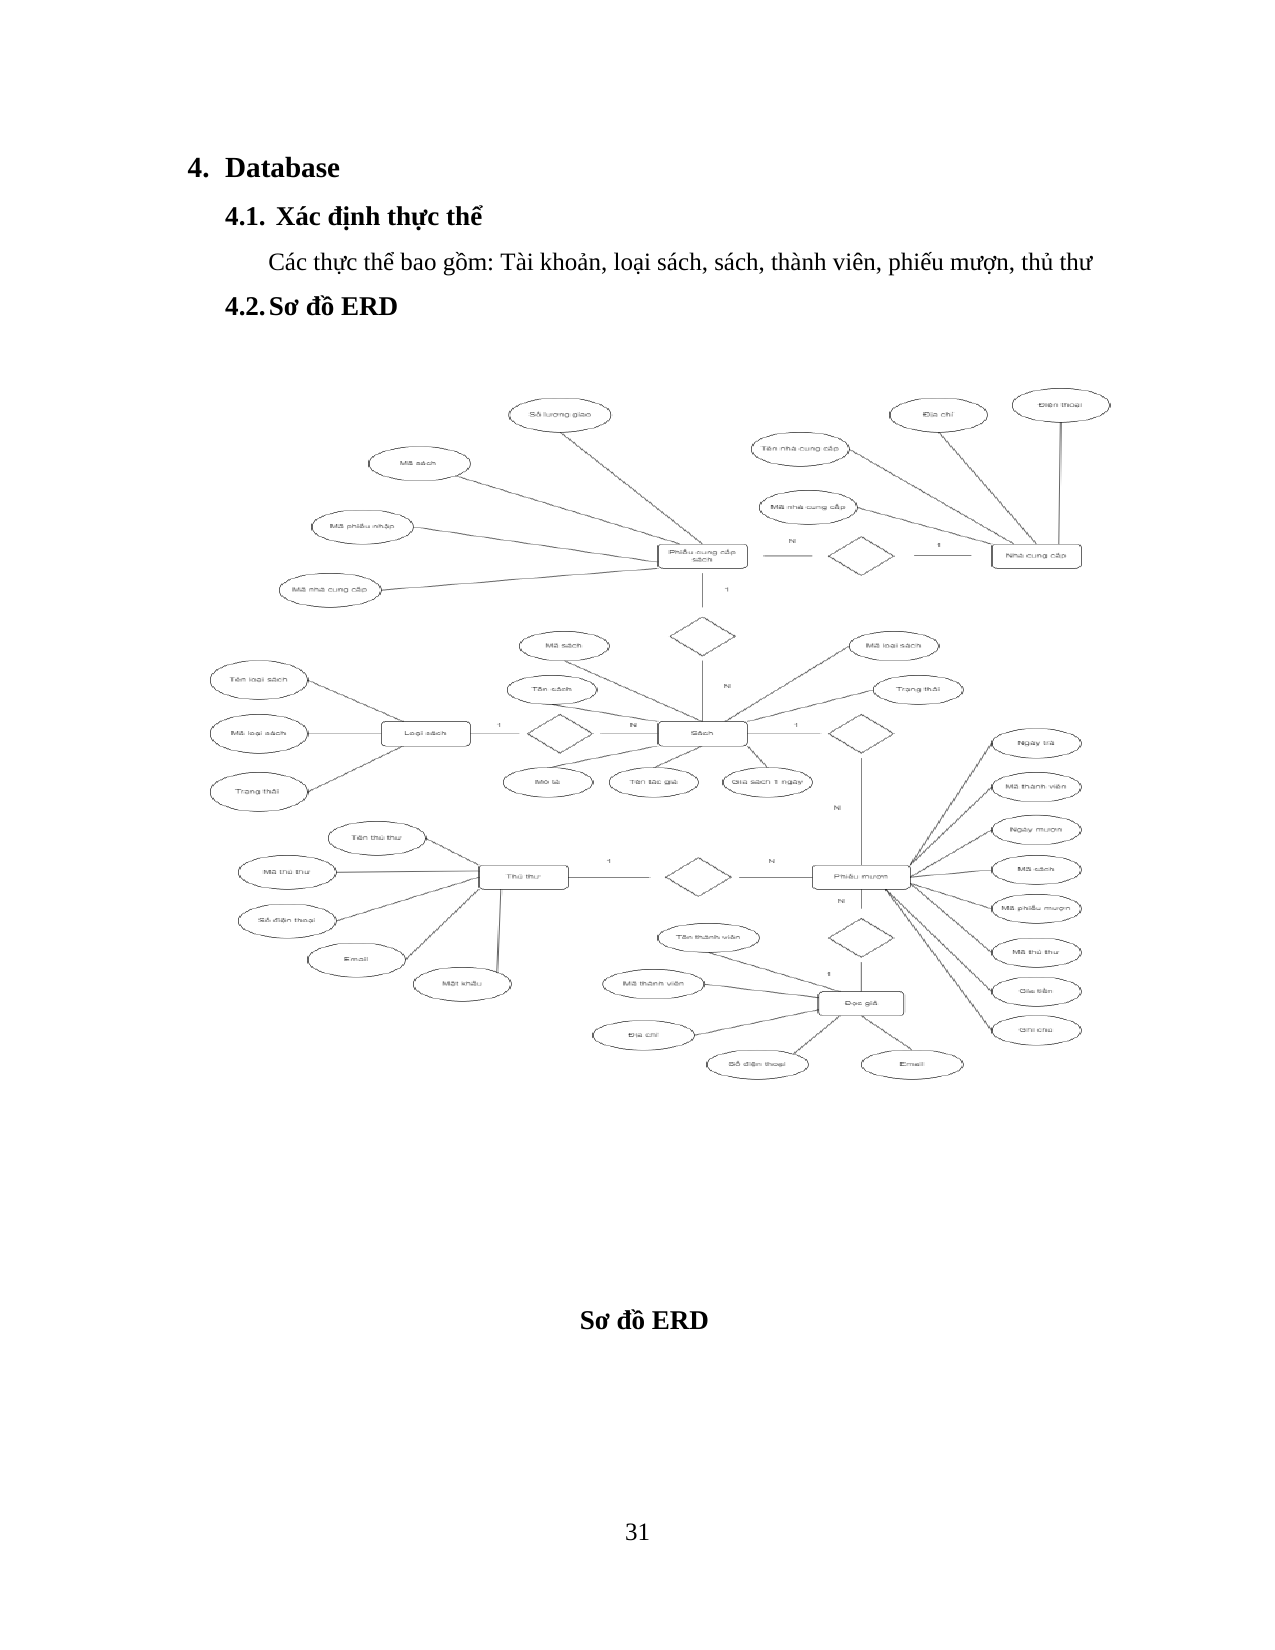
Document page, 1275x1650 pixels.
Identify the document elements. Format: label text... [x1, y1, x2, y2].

list Xác định thực thể [225, 200, 1125, 231]
list Sơ đồ ERD [225, 290, 1125, 321]
picture [149, 339, 1125, 1273]
list Database [187, 150, 1125, 183]
list Các thực thể bao gồm: Tài khoản, loại sách, sách, thành viên, phiếu mượn, thủ thư [225, 247, 1125, 276]
list Sơ đồ ERD [269, 1273, 1125, 1335]
